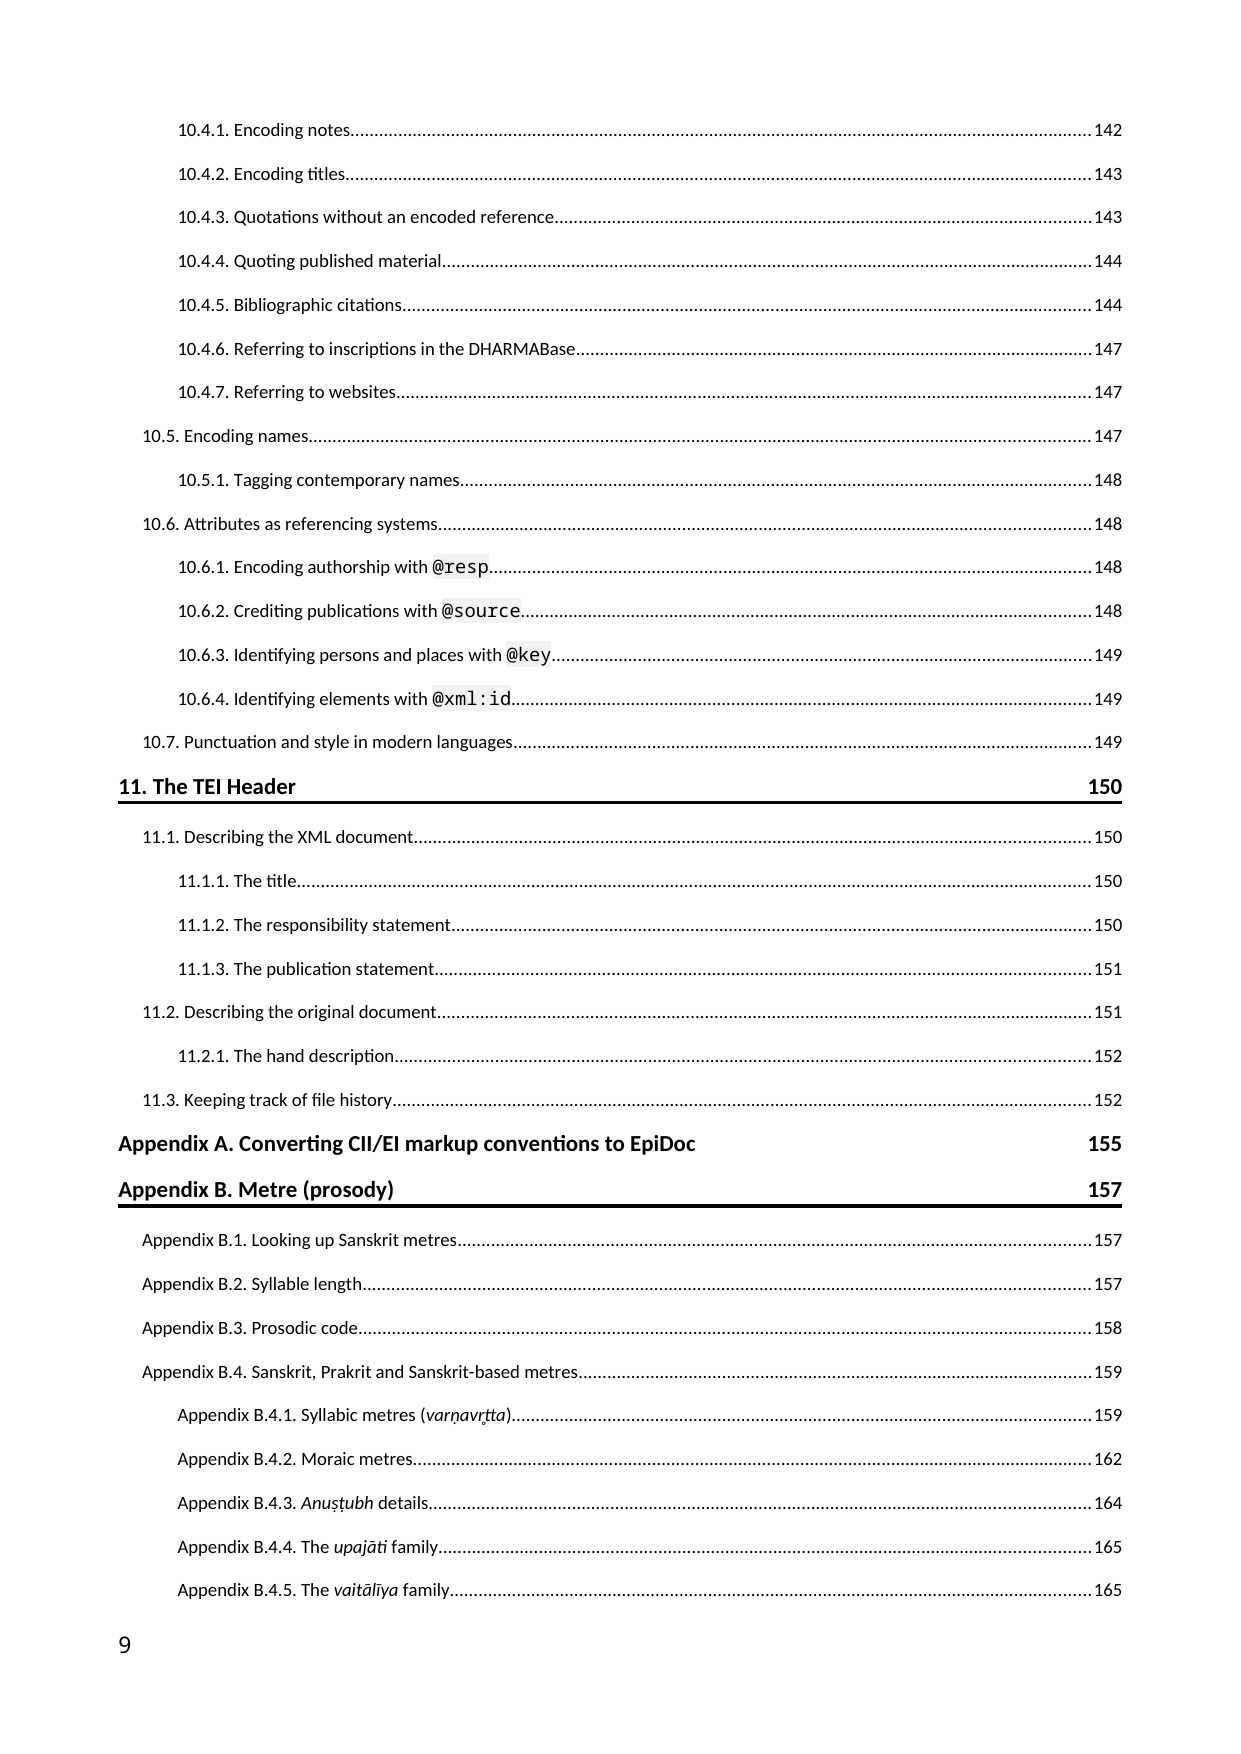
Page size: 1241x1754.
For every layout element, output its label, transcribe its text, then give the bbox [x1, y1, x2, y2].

text 10.7. Punctuation and style in modern languages 149 [142, 731, 1122, 753]
text 10.6.3. Identifying persons and places with @key 149 [177, 643, 506, 666]
text 11.1.3. The publication statement 151 [177, 957, 1122, 979]
text 10.6.3. Identifying persons and places with @key 149 [551, 643, 1122, 666]
text 10.6.1. Encoding authorship with @resp 148 [177, 556, 433, 578]
text 11.3. Keeping track of file history 152 [142, 1088, 1122, 1111]
text 10.4.7. Referring to websites 147 [177, 381, 1122, 403]
text 11.2. Describing the original document 151 [142, 1000, 1122, 1023]
text 11.1.2. The responsibility statement 150 [177, 913, 1122, 936]
text Appendix B.4.2. Moraic metres 162 [177, 1447, 1122, 1470]
text 10.4.2. Encoding titles 143 [177, 162, 1122, 185]
text 10.6.1. Encoding authorship with @resp 148 [489, 556, 1122, 578]
text 11. The TEI Header 150 [118, 774, 1122, 801]
text 11.1.1. The title 150 [177, 869, 1122, 892]
text 11.1. Describing the XML document 150 [142, 825, 1122, 848]
text 11.2.1. The hand description 152 [177, 1044, 1122, 1067]
text Appendix B.1. Looking up Sanskrit metres 157 [142, 1228, 1122, 1251]
text Appendix B.4. Sanskrit, Prakrit and Sanskrit-based metres 159 [142, 1360, 1122, 1383]
text Appendix B.4.1. Syllabic metres (varṇavr̥tta) 159 [177, 1403, 1122, 1426]
text 10.4.4. Quoting published material 144 [177, 249, 1122, 272]
text 10.6.4. Identifying elements with @xml:id 149 [177, 687, 432, 710]
text 10.6.2. Crediting publications with @source 148 [521, 599, 1122, 622]
text 10.6. Attributes as referencing systems 148 [142, 512, 1122, 535]
text Appendix B.4.5. The vaitālīya family 165 [177, 1578, 1122, 1601]
text Appendix B. Metre (prosody) 157 [118, 1177, 1122, 1204]
text 10.4.5. Bibliographic citations 144 [177, 293, 1122, 316]
text 10.6.4. Identifying elements with @xml:id 149 [511, 687, 1122, 710]
text 10.4.3. Quotations without an encoded reference 143 [177, 206, 1122, 228]
text 10.4.6. Referring to inscriptions in the DHARMABase 147 [177, 337, 1122, 360]
text Appendix B.3. Prosodic code 158 [142, 1316, 1122, 1339]
text 10.5. Encoding names 147 [142, 424, 1122, 447]
text Appendix A. Converting CII/EI markup conventions to EpiDoc 155 [118, 1132, 1122, 1157]
text 10.4.1. Encoding notes 142 [177, 118, 1122, 141]
text Appendix B.4.4. The upajāti family 165 [177, 1535, 1122, 1558]
text Appendix B.4.3. Anuṣṭubh details 164 [177, 1491, 1122, 1514]
text Appendix B.2. Syllable length 157 [142, 1272, 1122, 1295]
text 10.5.1. Tagging contemporary names 148 [177, 468, 1122, 491]
text 10.6.2. Crediting publications with @source 148 [177, 599, 442, 622]
